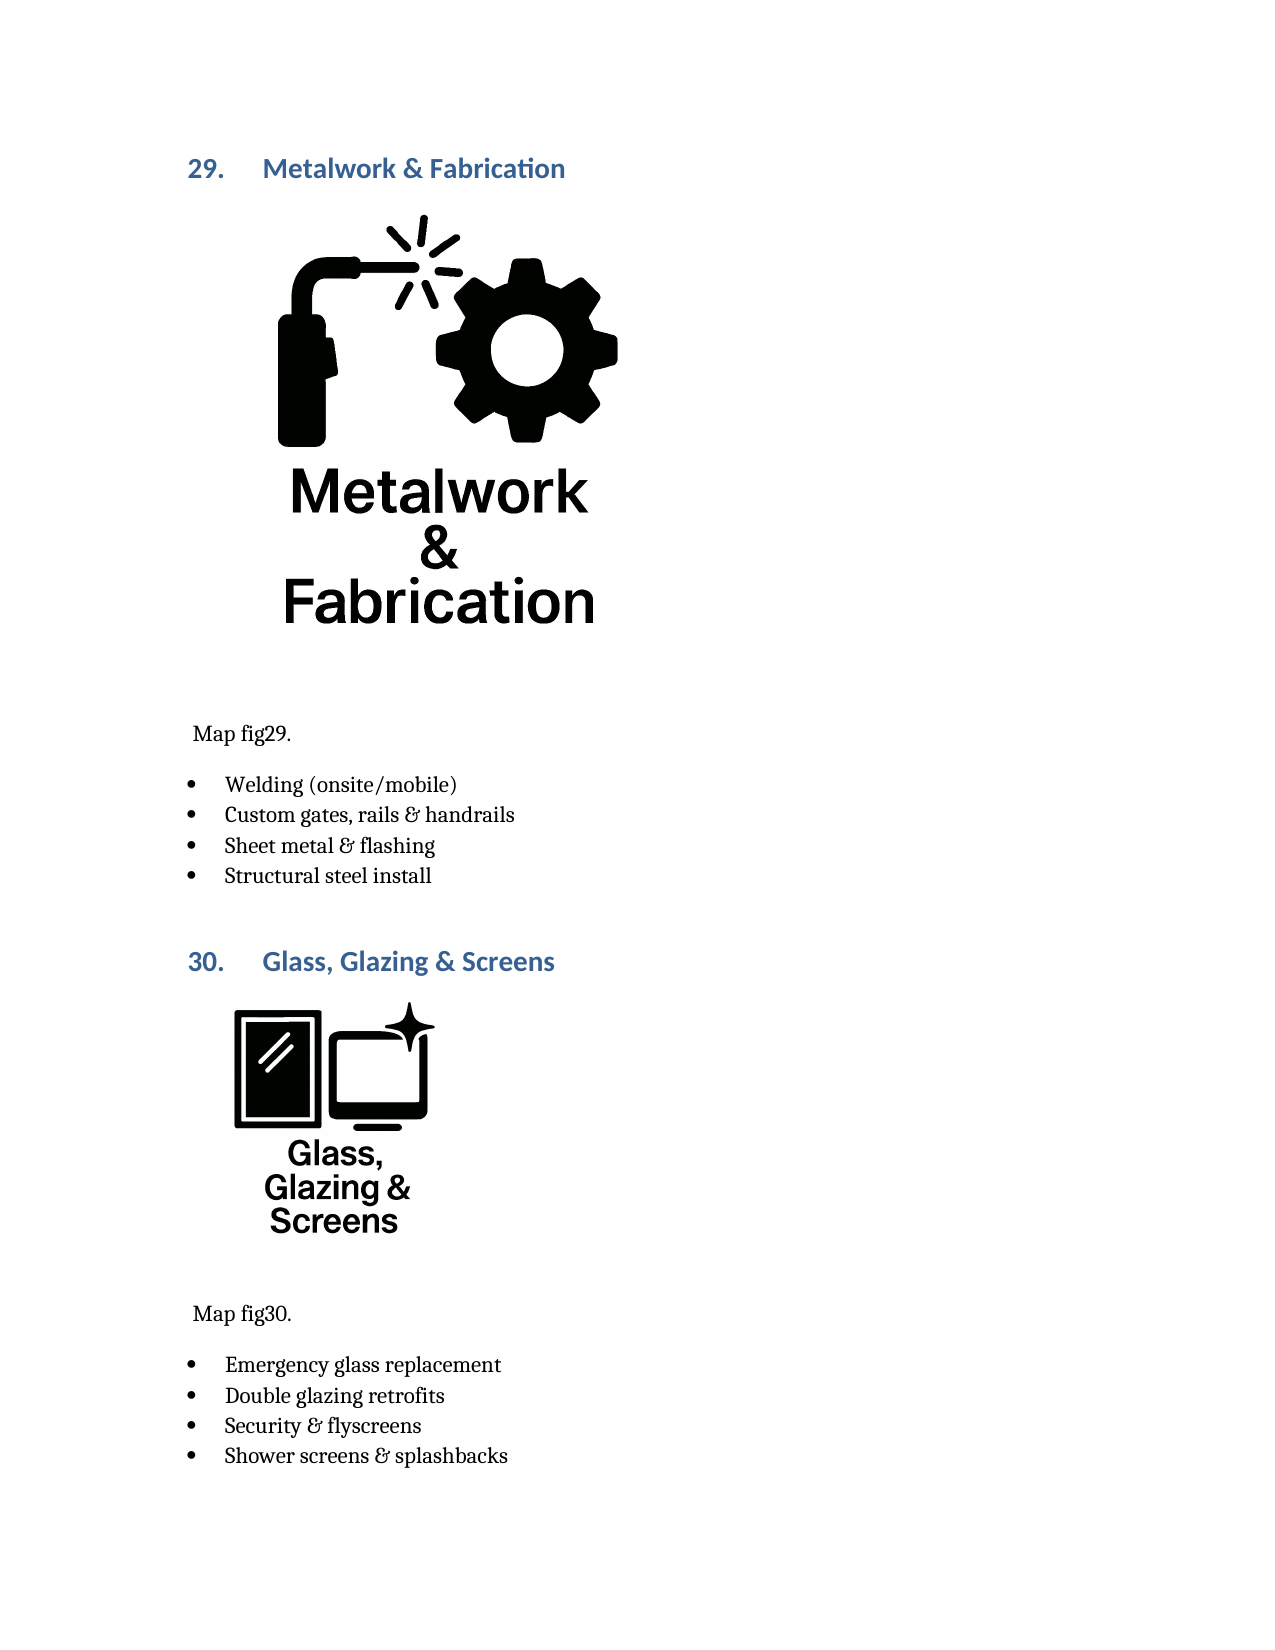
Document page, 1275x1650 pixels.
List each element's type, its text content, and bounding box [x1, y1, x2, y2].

subtitle Metalwork & Fabrication [187, 150, 1087, 186]
picture [187, 983, 481, 1277]
list Sheet metal & flashing [187, 832, 1087, 859]
list Security & flyscreens [187, 1413, 1087, 1439]
list Double glazing retrofits [187, 1382, 1087, 1409]
subtitle Glass, Glazing & Screens [187, 943, 1087, 978]
list Custom gates, rails & handrails [187, 802, 1087, 828]
list Map fig29. [187, 721, 1087, 747]
list Emergency glass replacement [187, 1352, 1087, 1378]
list Structural steel install [187, 863, 1087, 889]
list Shower screens & splashbacks [187, 1443, 1087, 1469]
picture [187, 191, 693, 697]
list Map fig30. [187, 1301, 1087, 1327]
list Welding (onsite/mobile) [187, 772, 1087, 798]
